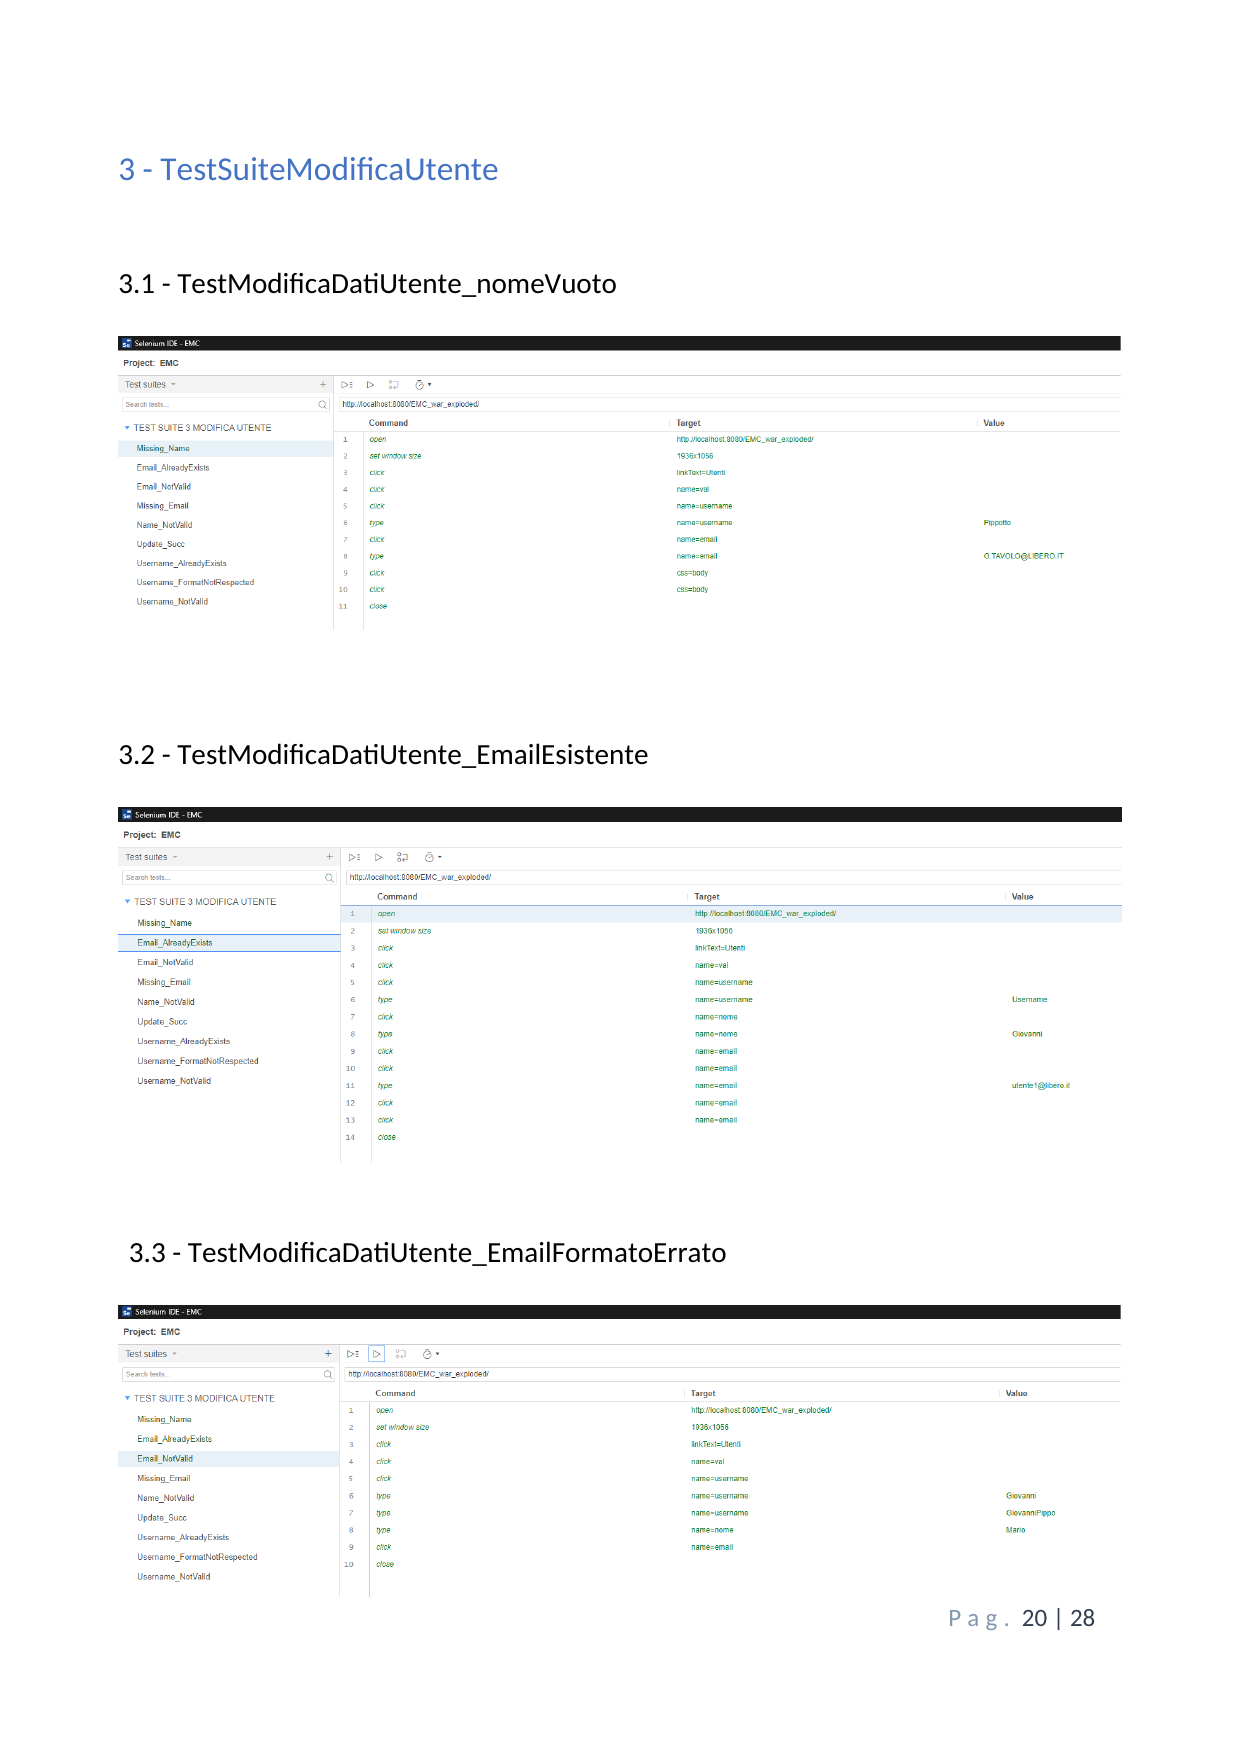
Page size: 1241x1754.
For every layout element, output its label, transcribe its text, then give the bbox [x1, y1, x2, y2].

picture [118, 336, 1121, 630]
text 3.1 - TestModificaDatiUtente_nomeVuoto [118, 266, 1122, 301]
subtitle 3 - TestSuiteModificaUtente [118, 148, 1122, 188]
picture [118, 1305, 1121, 1597]
picture [118, 807, 1122, 1163]
text 3.2 - TestModificaDatiUtente_EmailEsistente [118, 736, 1122, 772]
text 3.3 - TestModificaDatiUtente_EmailFormatoErrato [129, 1234, 1122, 1269]
